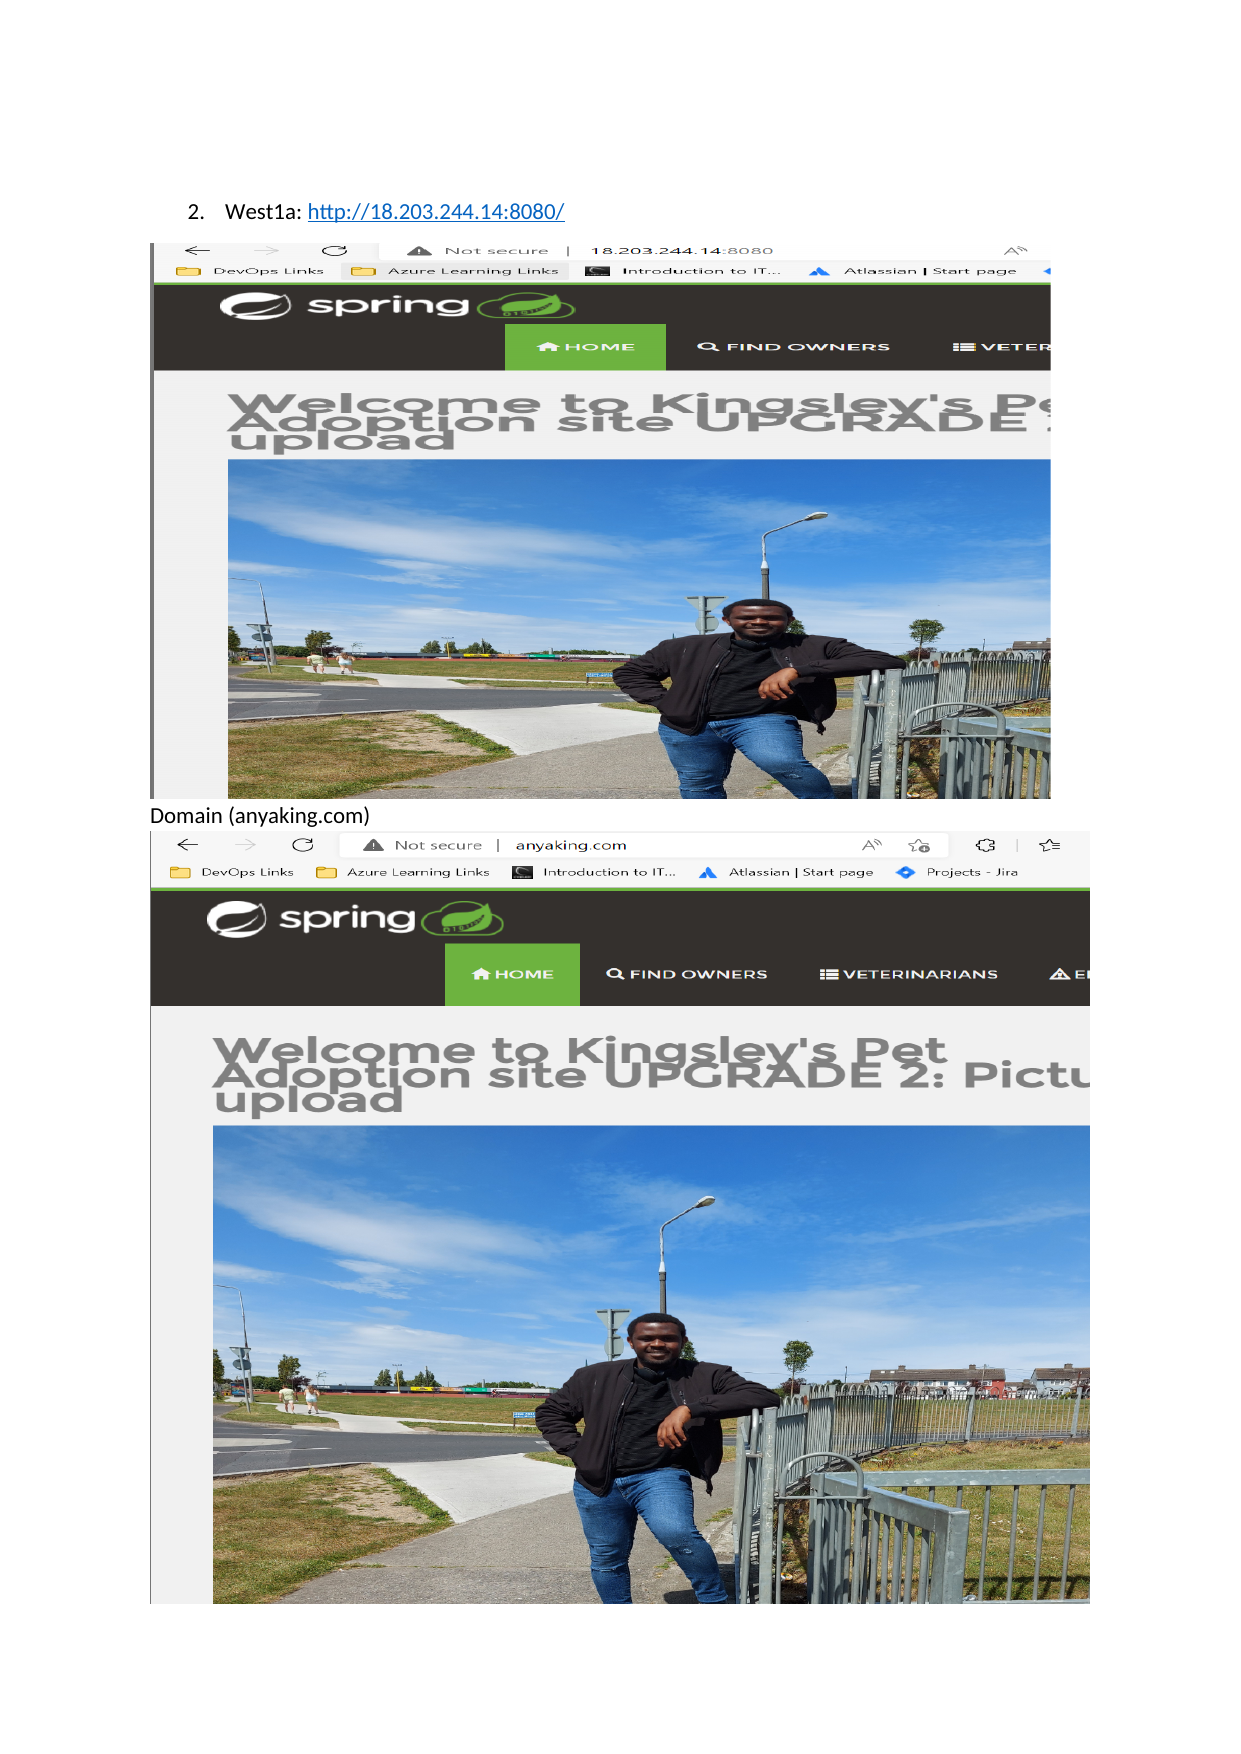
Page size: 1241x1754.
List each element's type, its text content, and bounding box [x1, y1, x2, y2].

picture [150, 831, 1090, 1604]
list West1a: http://18.203.244.14:8080/ [187, 197, 1090, 225]
picture [150, 243, 1051, 799]
